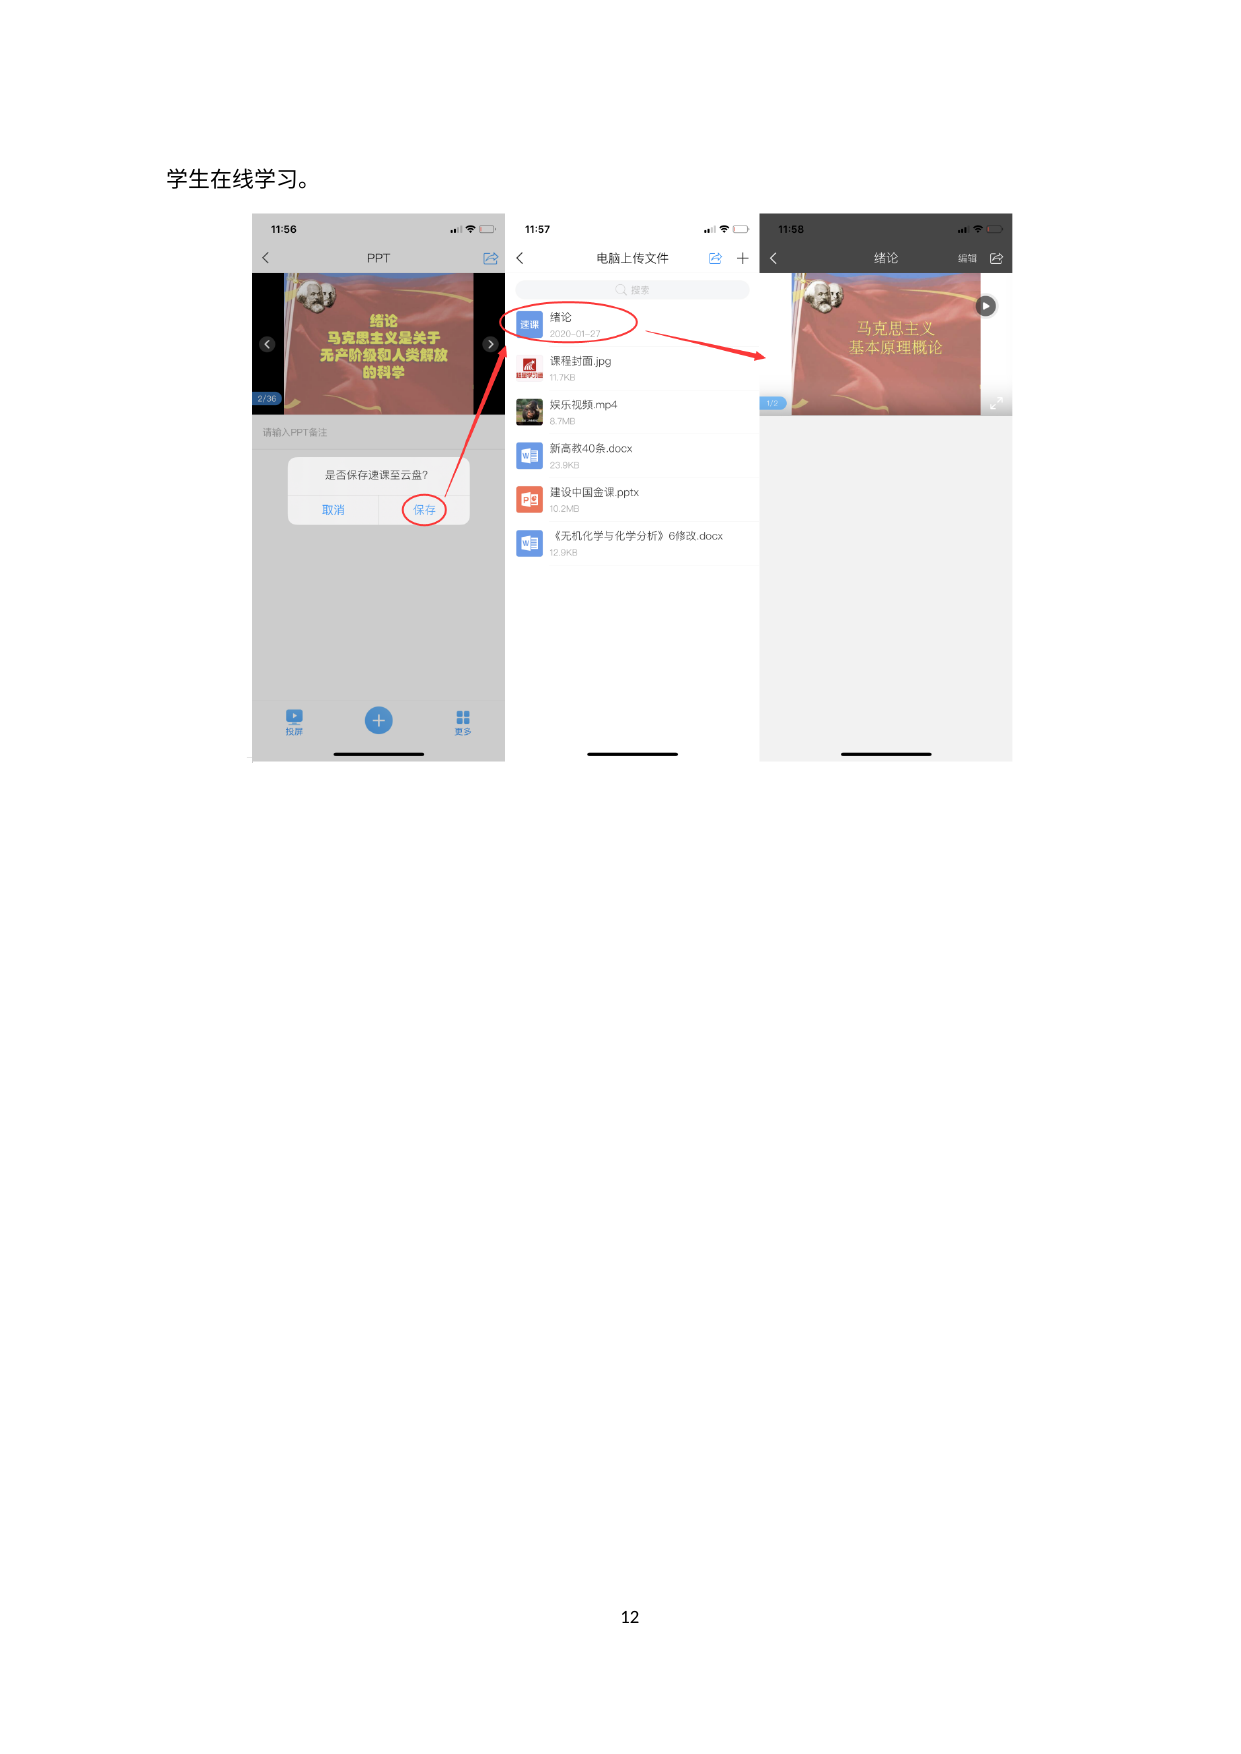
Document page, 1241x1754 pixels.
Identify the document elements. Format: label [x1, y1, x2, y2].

text [167, 162, 1093, 194]
picture [246, 210, 1013, 763]
